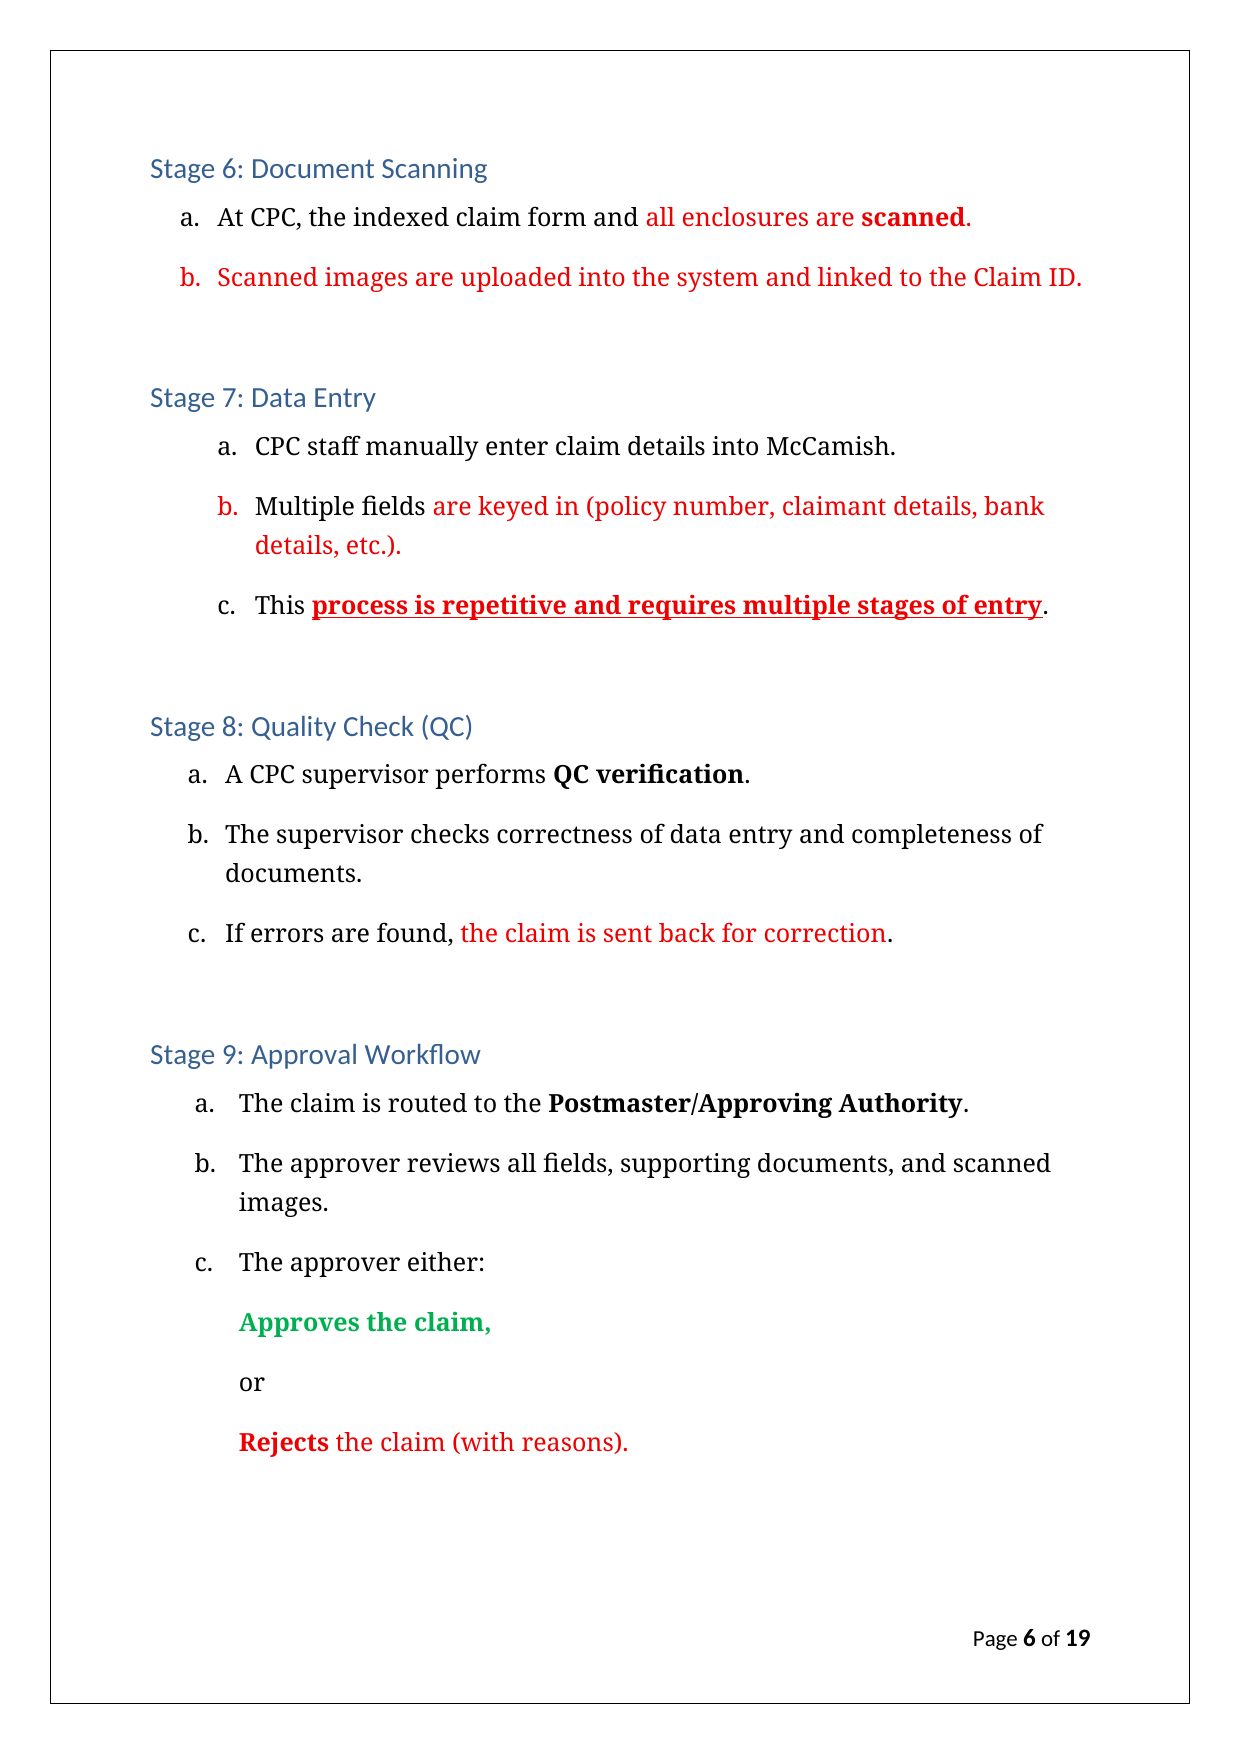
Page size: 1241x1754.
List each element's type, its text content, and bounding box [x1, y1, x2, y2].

list CPC staff manually enter claim details into McCamish. [217, 428, 1090, 463]
list At CPC, the indexed claim form and all enclosures are scanned. [179, 199, 1090, 233]
list Scanned images are uploaded into the system and linked to the Claim ID. [179, 259, 1090, 293]
list The approver either: [194, 1244, 1090, 1279]
subtitle Stage 9: Approval Workflow [150, 1036, 1090, 1072]
list The approver reviews all fields, supporting documents, and scanned images. [194, 1145, 1090, 1219]
list Multiple fields are keyed in (policy number, claimant details, bank details, etc.). [217, 488, 1090, 562]
text Rejects the claim (with reasons). [239, 1424, 1090, 1459]
subtitle Stage 7: Data Entry [150, 379, 1090, 415]
text Approves the claim, [239, 1304, 1090, 1339]
list A CPC supervisor performs QC verification. [187, 757, 1090, 791]
text or [239, 1364, 1090, 1399]
list The supervisor checks correctness of data entry and completeness of documents. [187, 817, 1090, 890]
subtitle Stage 8: Quality Check (QC) [150, 708, 1090, 743]
list This process is repetitive and requires multiple stages of entry. [217, 588, 1090, 622]
list The claim is routed to the Postmaster/Approving Authority. [194, 1085, 1090, 1119]
subtitle Stage 6: Document Scanning [150, 150, 1090, 186]
list If errors are found, the claim is sent back for correction. [187, 916, 1090, 950]
